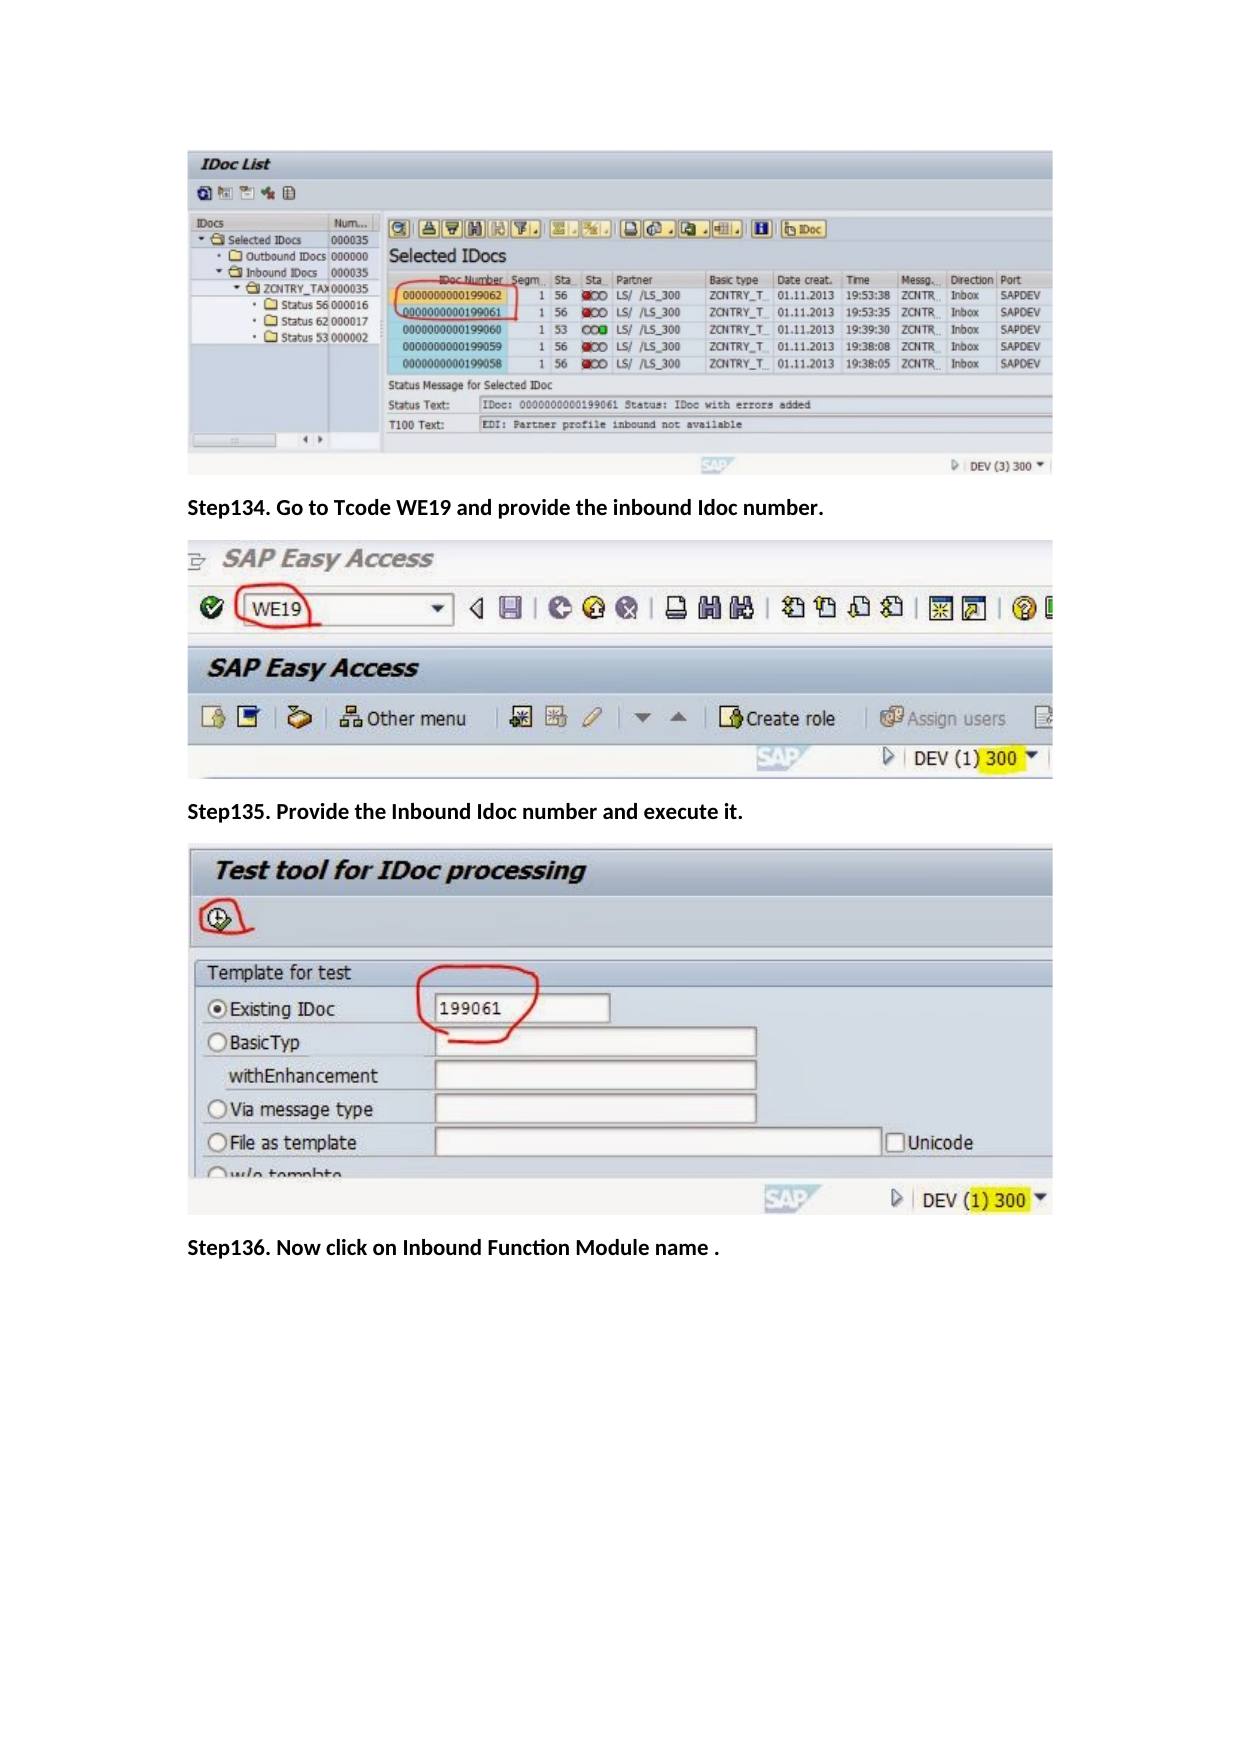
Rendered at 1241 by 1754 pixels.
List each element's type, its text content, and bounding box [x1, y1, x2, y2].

text Step134. Go to Tcode WE19 and provide the inbound Idoc number. [187, 493, 1053, 521]
picture [187, 540, 1053, 779]
text Step136. Now click on Inbound Function Module name . [187, 1233, 1053, 1261]
picture [187, 843, 1053, 1215]
picture [187, 150, 1053, 475]
text Step135. Provide the Inbound Idoc number and execute it. [187, 797, 1053, 825]
